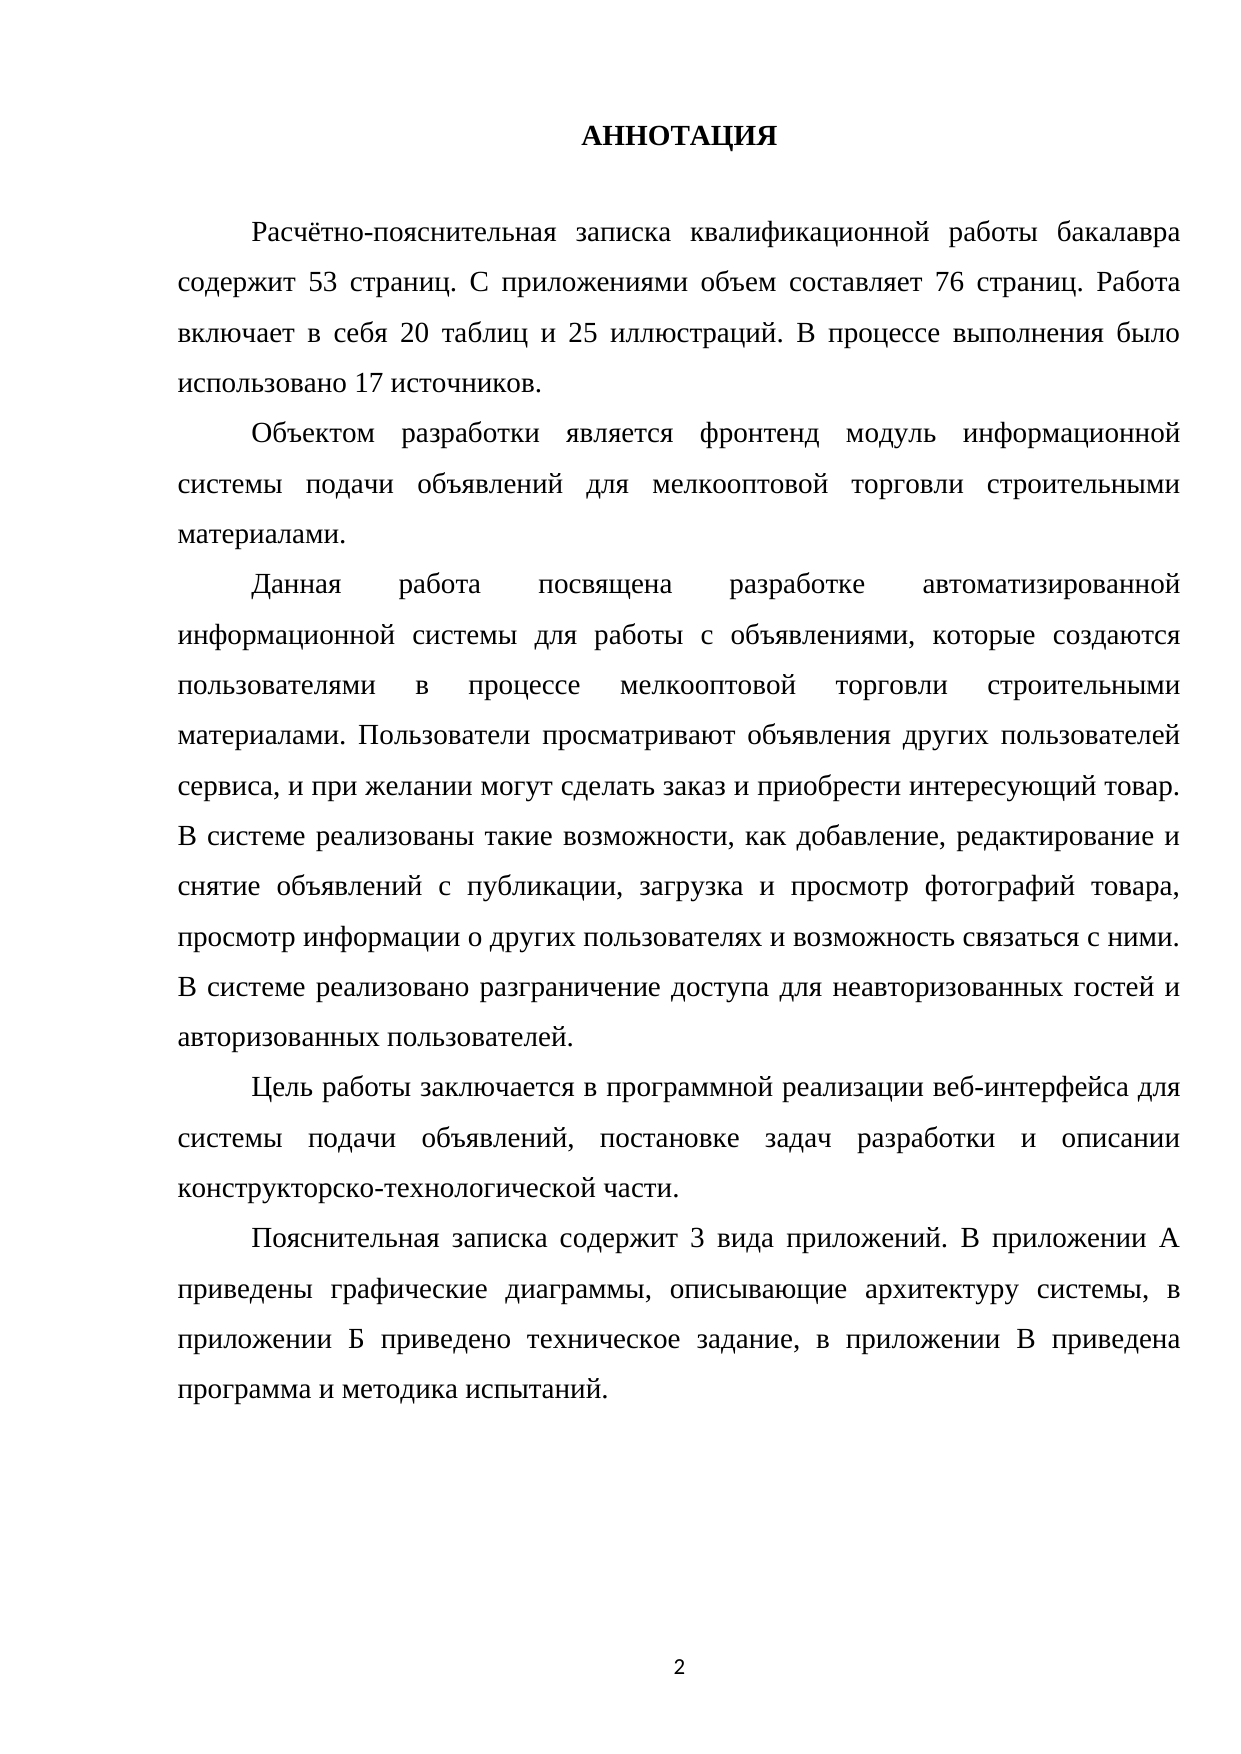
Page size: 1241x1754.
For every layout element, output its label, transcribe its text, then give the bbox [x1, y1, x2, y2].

text Цель работы заключается в программной реализации веб-интерфейса для системы подачи объявлений, постановке задач разработки и описании конструкторско-технологической части. [177, 1069, 1181, 1204]
text Пояснительная записка содержит 3 вида приложений. В приложении А приведены графические диаграммы, описывающие архитектуру системы, в приложении Б приведено техническое задание, в приложении В приведена программа и методика испытаний. [177, 1221, 1181, 1405]
text Расчётно-пояснительная записка квалификационной работы бакалавра содержит 53 страниц. С приложениями объем составляет 76 страниц. Работа включает в себя 20 таблиц и 25 иллюстраций. В процессе выполнения было использовано 17 источников. [177, 214, 1181, 399]
text Данная работа посвящена разработке автоматизированной информационной системы для работы с объявлениями, которые создаются пользователями в процессе мелкооптовой торговли строительными материалами. Пользователи просматривают объявления других пользователей сервиса, и при желании могут сделать заказ и приобрести интересующий товар. В системе реализованы такие возможности, как добавление, редактирование и снятие объявлений с публикации, загрузка и просмотр фотографий товара, просмотр информации о других пользователях и возможность связаться с ними. В системе реализовано разграничение доступа для неавторизованных гостей и авторизованных пользователей. [177, 566, 1181, 1053]
text Объектом разработки является фронтенд модуль информационной системы подачи объявлений для мелкооптовой торговли строительными материалами. [177, 416, 1181, 550]
text АННОТАЦИЯ [177, 118, 1181, 152]
